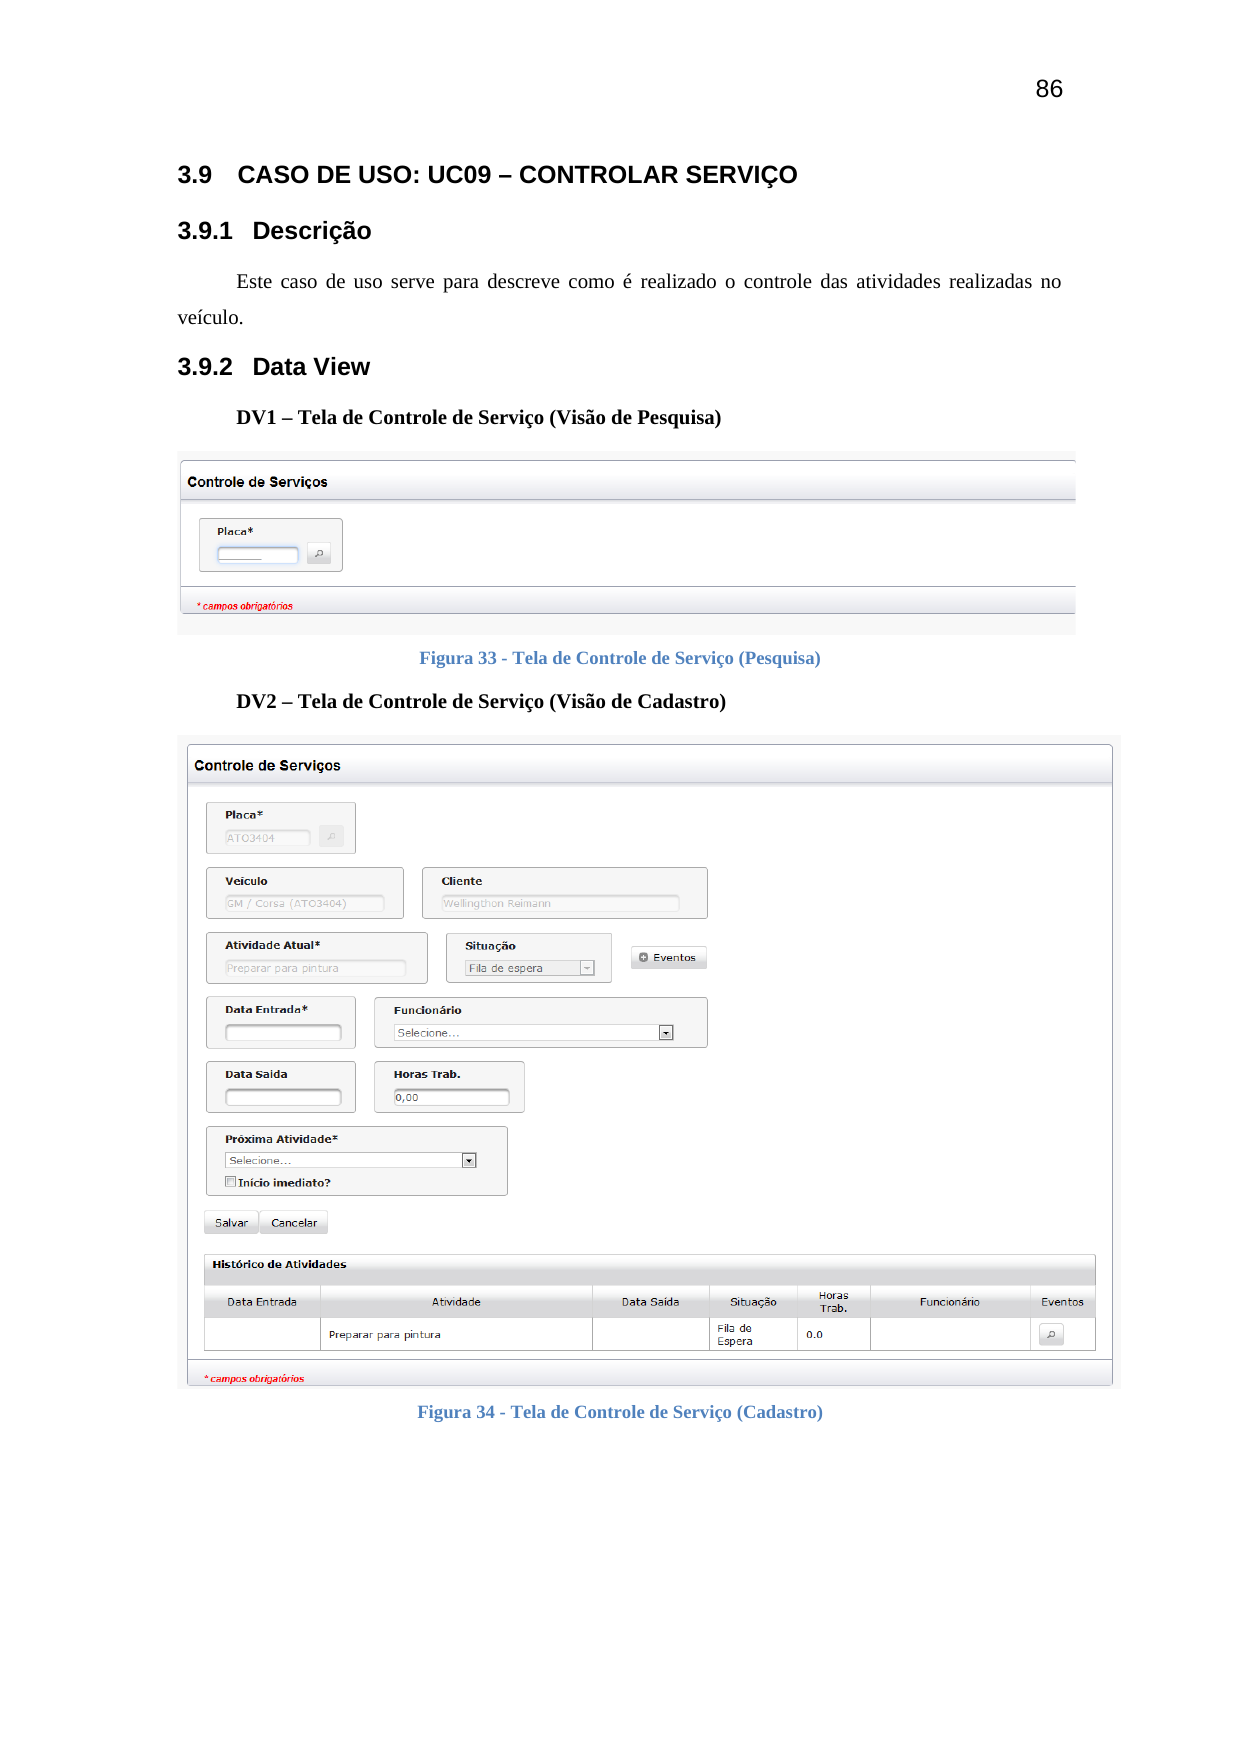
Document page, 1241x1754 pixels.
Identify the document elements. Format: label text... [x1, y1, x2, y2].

text Descrição [177, 216, 1063, 244]
text Data View [177, 352, 1063, 380]
picture [177, 735, 1121, 1389]
text DV1 – Tela de Controle de Serviço (Visão de Pesquisa) [236, 405, 1063, 429]
text Este caso de uso serve para descreve como é realizado o controle das atividades realizadas no veículo. [177, 269, 1063, 329]
text Caso de Uso: UC09 – Controlar Serviço [177, 160, 1063, 189]
text DV2 – Tela de Controle de Serviço (Visão de Cadastro) [236, 689, 1063, 713]
picture [177, 451, 1076, 635]
